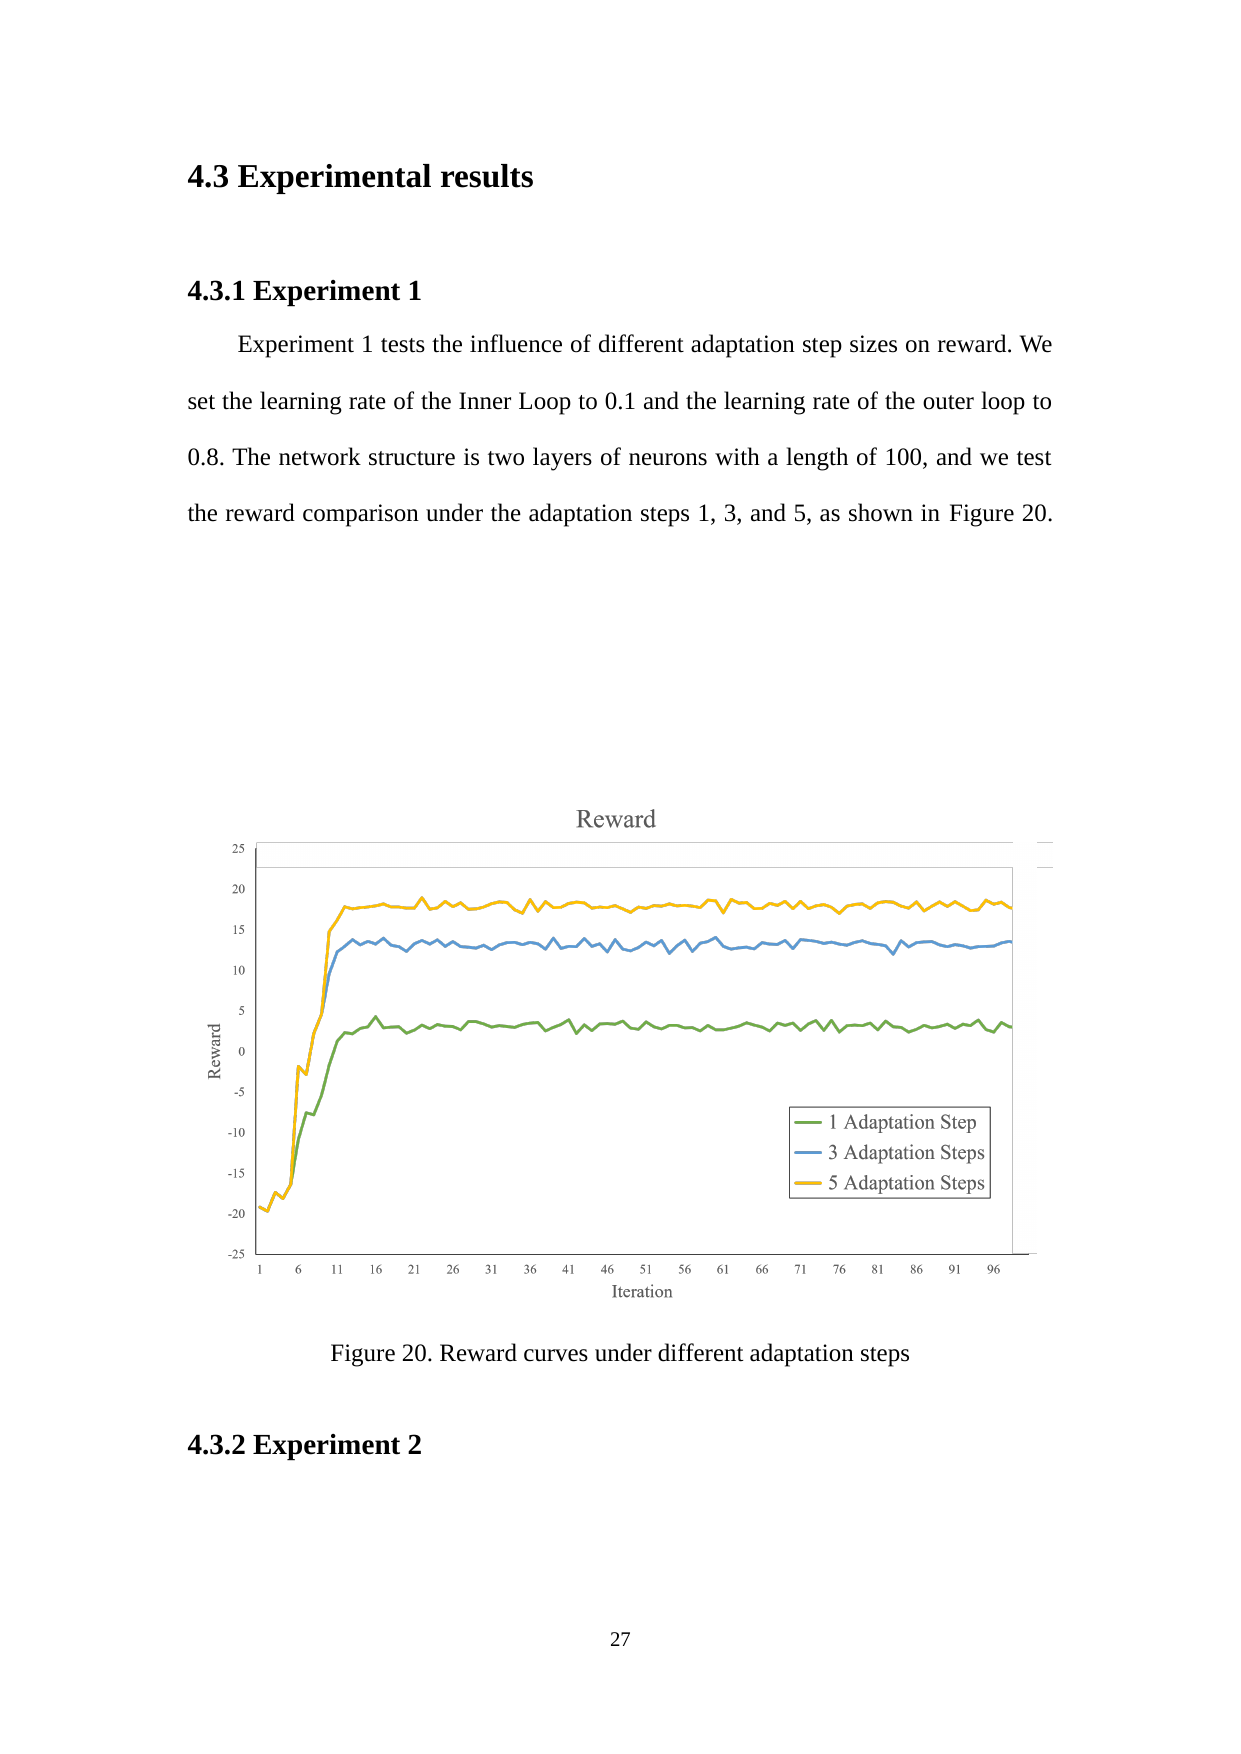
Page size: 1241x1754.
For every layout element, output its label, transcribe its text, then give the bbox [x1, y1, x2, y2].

text 4.3.2 Experiment 2 [187, 1425, 1053, 1462]
text 4.3.1 Experiment 1 [187, 271, 1053, 308]
subtitle 4.3 Experimental results [187, 138, 1053, 213]
text Experiment 1 tests the influence of different adaptation step sizes on reward. We set the learning rate of the Inner Loop to 0.1 and the learning rate of the outer loop to 0.8. The network structure is two layers of neurons with a length of 100, and we test the reward comparison under the adaptation steps 1, 3, and 5, as shown in Figure 20. [187, 325, 1053, 793]
picture [187, 793, 1053, 1317]
